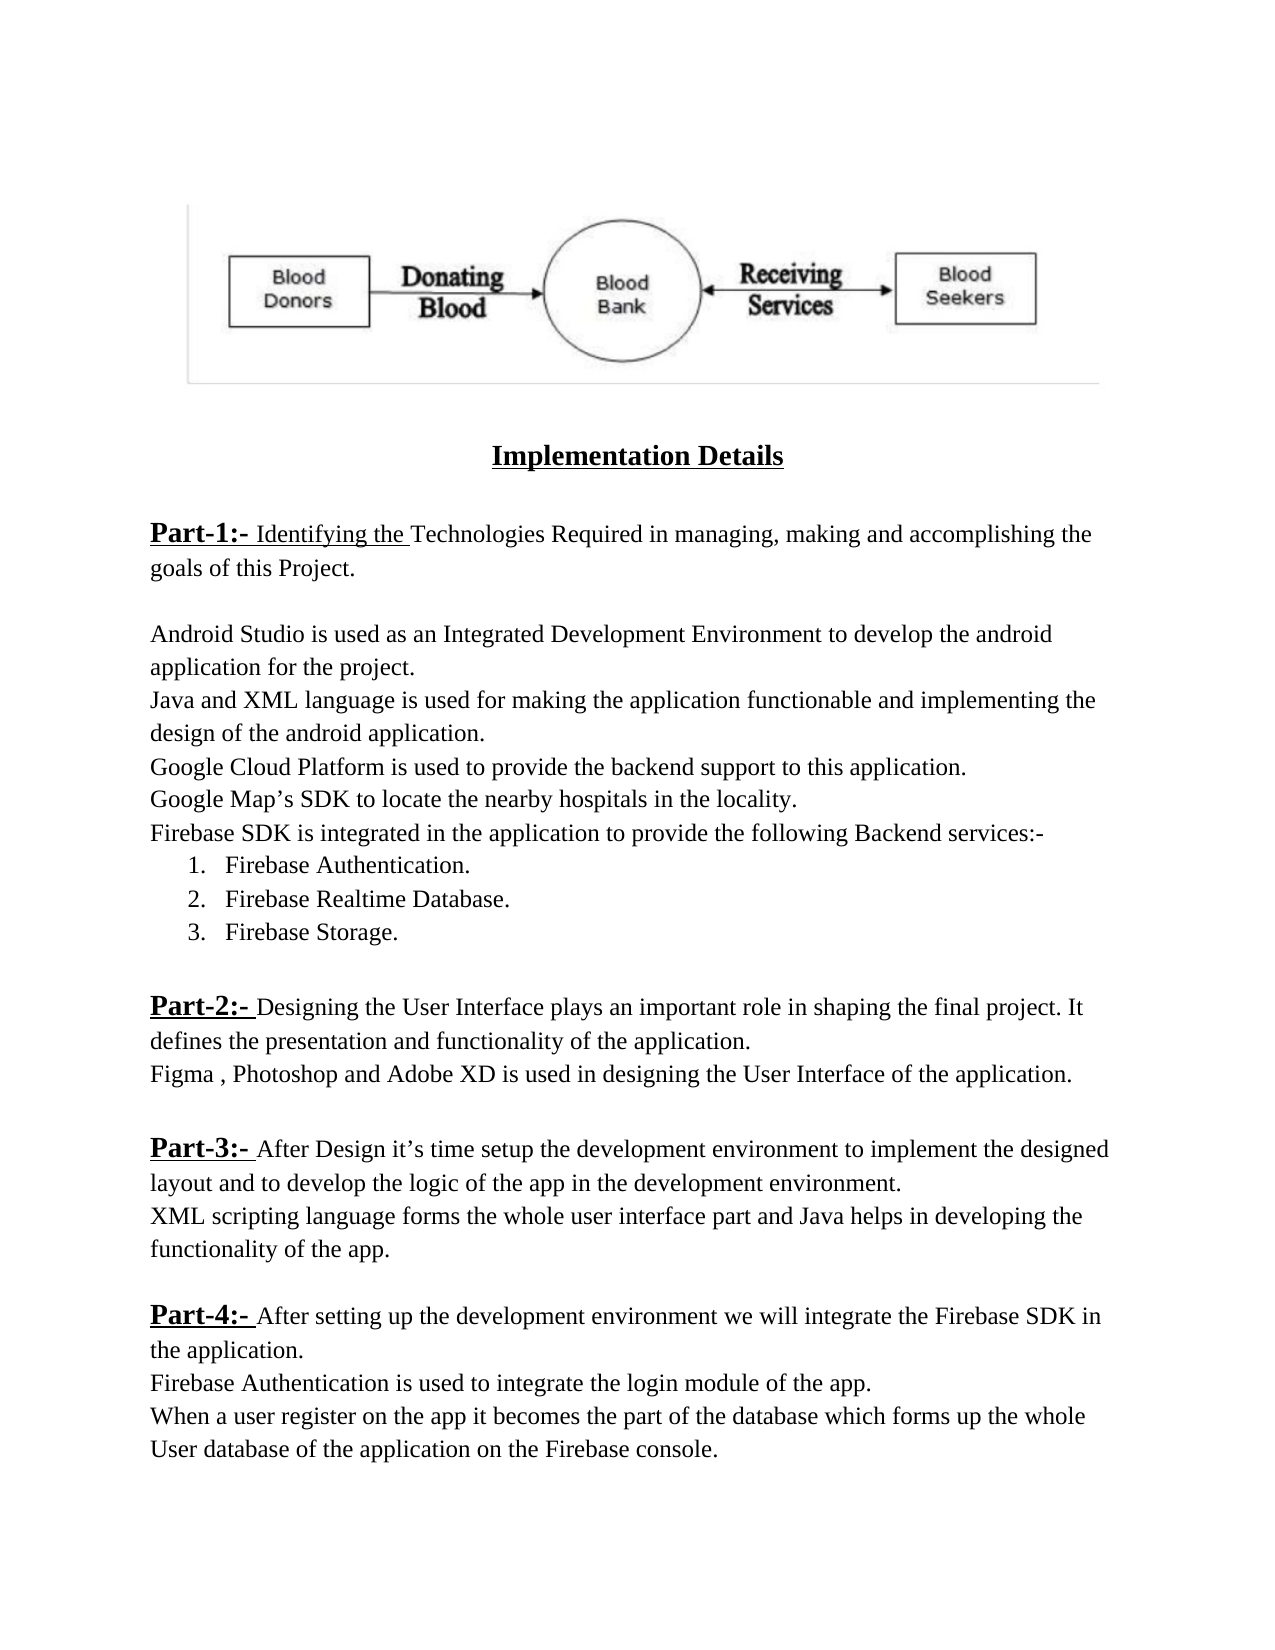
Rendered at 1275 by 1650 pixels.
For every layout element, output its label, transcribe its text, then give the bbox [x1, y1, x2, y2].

text Google Map’s SDK to locate the nearby hospitals in the locality. [150, 784, 1125, 813]
text Part-4:- After setting up the development environment we will integrate the Firebase SDK in the application. [150, 1297, 1125, 1364]
text Google Cloud Platform is used to provide the backend support to this application. [150, 752, 1125, 780]
text Part-1:- Identifying the Technologies Required in managing, making and accomplishing the goals of this Project. [150, 516, 1125, 582]
list Firebase Authentication. [187, 851, 1125, 879]
list Firebase Storage. [187, 917, 1125, 945]
text Firebase Authentication is used to integrate the login module of the app. [150, 1368, 1125, 1397]
text Part-2:- Designing the User Interface plays an important role in shaping the final project. It defines the presentation and functionality of the application. [150, 988, 1125, 1055]
text Figma , Photoshop and Adobe XD is used in designing the User Interface of the application. [150, 1059, 1125, 1088]
text Java and XML language is used for making the application functionable and implementing the design of the android application. [150, 686, 1125, 747]
list Firebase Realtime Database. [187, 884, 1125, 912]
text Android Studio is used as an Integrated Development Environment to develop the android application for the project. [150, 619, 1125, 681]
text Part-3:- After Design it’s time setup the development environment to implement the designed layout and to develop the logic of the app in the development environment. [150, 1131, 1125, 1197]
picture [150, 188, 1125, 397]
text Firebase SDK is integrated in the application to provide the following Backend services:- [150, 818, 1125, 846]
text When a user register on the app it becomes the part of the database which forms up the whole User database of the application on the Firebase console. [150, 1401, 1125, 1463]
text XML scripting language forms the whole user interface part and Java helps in developing the functionality of the app. [150, 1201, 1125, 1293]
text Implementation Details [150, 438, 1125, 472]
